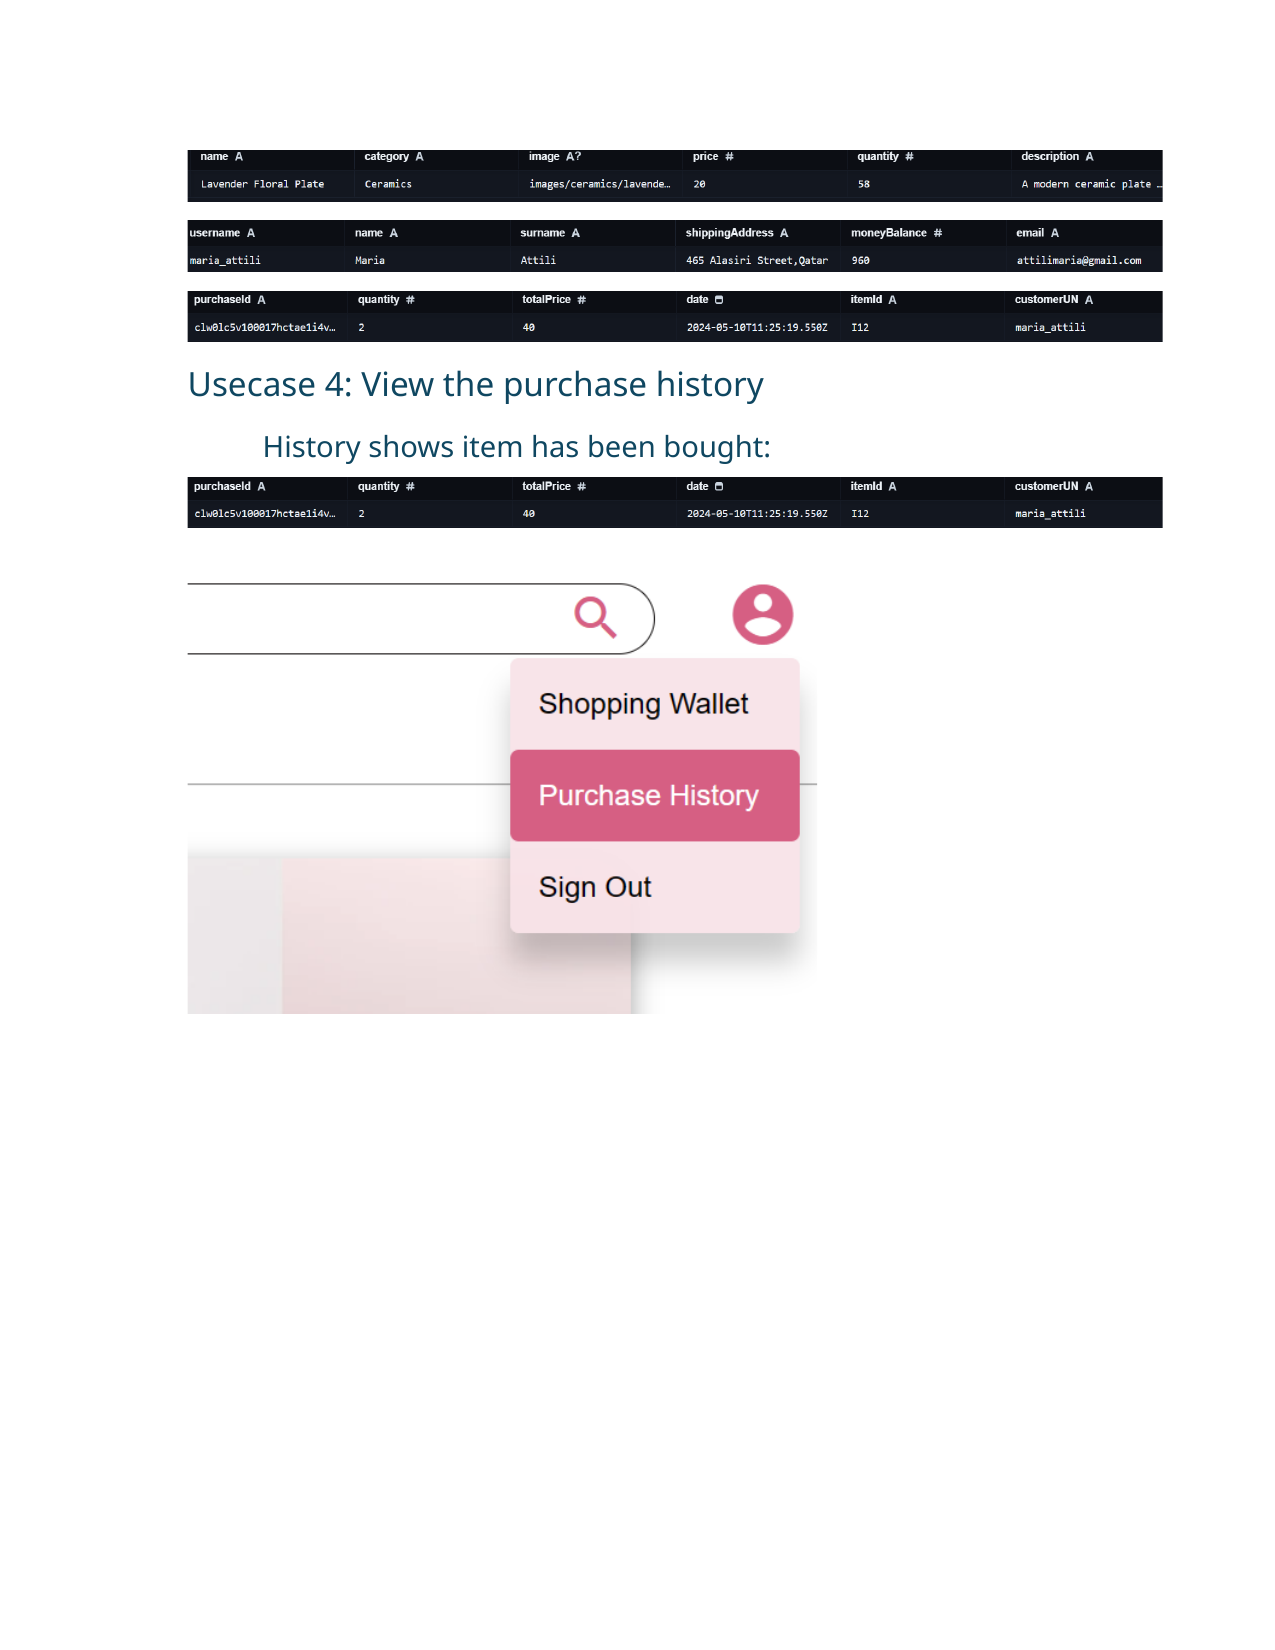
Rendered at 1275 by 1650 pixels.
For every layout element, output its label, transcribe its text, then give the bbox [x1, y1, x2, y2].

subtitle History shows item has been bought: [187, 426, 1087, 466]
picture [187, 477, 1163, 528]
picture [187, 546, 818, 1014]
picture [187, 220, 1163, 272]
subtitle Usecase 4: View the purchase history [187, 360, 1087, 406]
picture [187, 291, 1163, 342]
picture [187, 150, 1163, 202]
